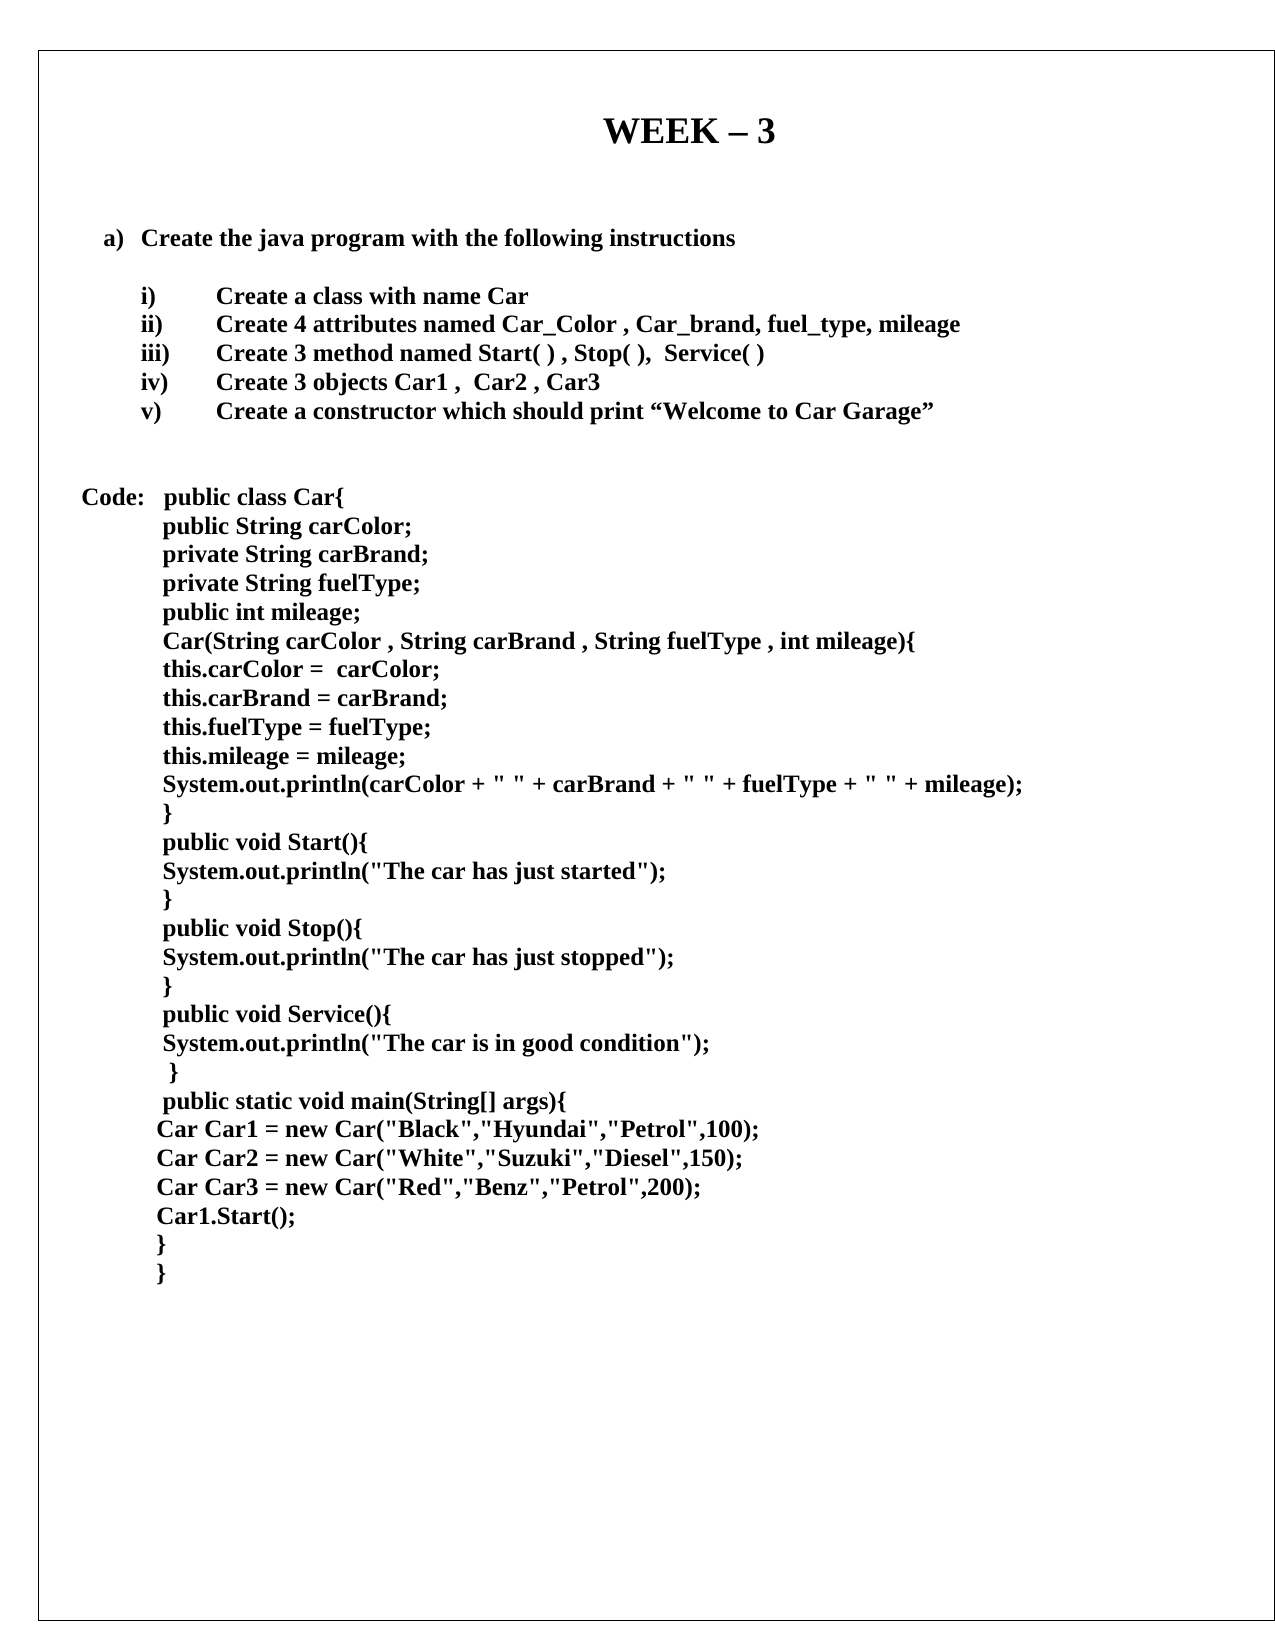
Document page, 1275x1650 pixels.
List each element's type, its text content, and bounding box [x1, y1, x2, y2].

text Car Car1 = new Car("Black","Hyundai","Petrol",100); [39, 1114, 1274, 1143]
text Car Car2 = new Car("White","Suzuki","Diesel",150); [39, 1143, 1274, 1172]
text } [39, 1057, 1274, 1086]
text System.out.println("The car has just started"); [39, 856, 1274, 884]
text Code: public class Car{ [39, 482, 1274, 511]
text public void Stop(){ [39, 913, 1274, 942]
text public String carColor; [39, 511, 1274, 539]
text public int mileage; [39, 597, 1274, 626]
text public void Service(){ [39, 999, 1274, 1028]
text WEEK – 3 [103, 108, 1274, 151]
list Create 3 objects Car1 , Car2 , Car3 [141, 367, 1274, 396]
text System.out.println("The car is in good condition"); [39, 1028, 1274, 1057]
list Create a constructor which should print “Welcome to Car Garage” [141, 396, 1274, 424]
text } [39, 1258, 1274, 1287]
text public static void main(String[] args){ [39, 1086, 1274, 1114]
text public void Start(){ [39, 827, 1274, 856]
text this.fuelType = fuelType; [39, 712, 1274, 741]
text this.carBrand = carBrand; [39, 683, 1274, 712]
text } [39, 1229, 1274, 1258]
text System.out.println(carColor + " " + carBrand + " " + fuelType + " " + mileage); [39, 769, 1274, 798]
list Create 4 attributes named Car_Color , Car_brand, fuel_type, mileage [141, 309, 1274, 338]
text Car Car3 = new Car("Red","Benz","Petrol",200); [39, 1172, 1274, 1201]
text private String carBrand; [39, 539, 1274, 568]
text this.carColor = carColor; [39, 654, 1274, 683]
text Car(String carColor , String carBrand , String fuelType , int mileage){ [39, 626, 1274, 654]
text } [39, 798, 1274, 827]
text Car1.Start(); [39, 1201, 1274, 1229]
list Create a class with name Car [141, 281, 1274, 309]
text private String fuelType; [39, 568, 1274, 597]
list Create the java program with the following instructions [103, 223, 1274, 252]
text } [39, 884, 1274, 913]
text this.mileage = mileage; [39, 741, 1274, 769]
text System.out.println("The car has just stopped"); [39, 942, 1274, 971]
text } [39, 971, 1274, 999]
list Create 3 method named Start( ) , Stop( ), Service( ) [141, 338, 1274, 367]
